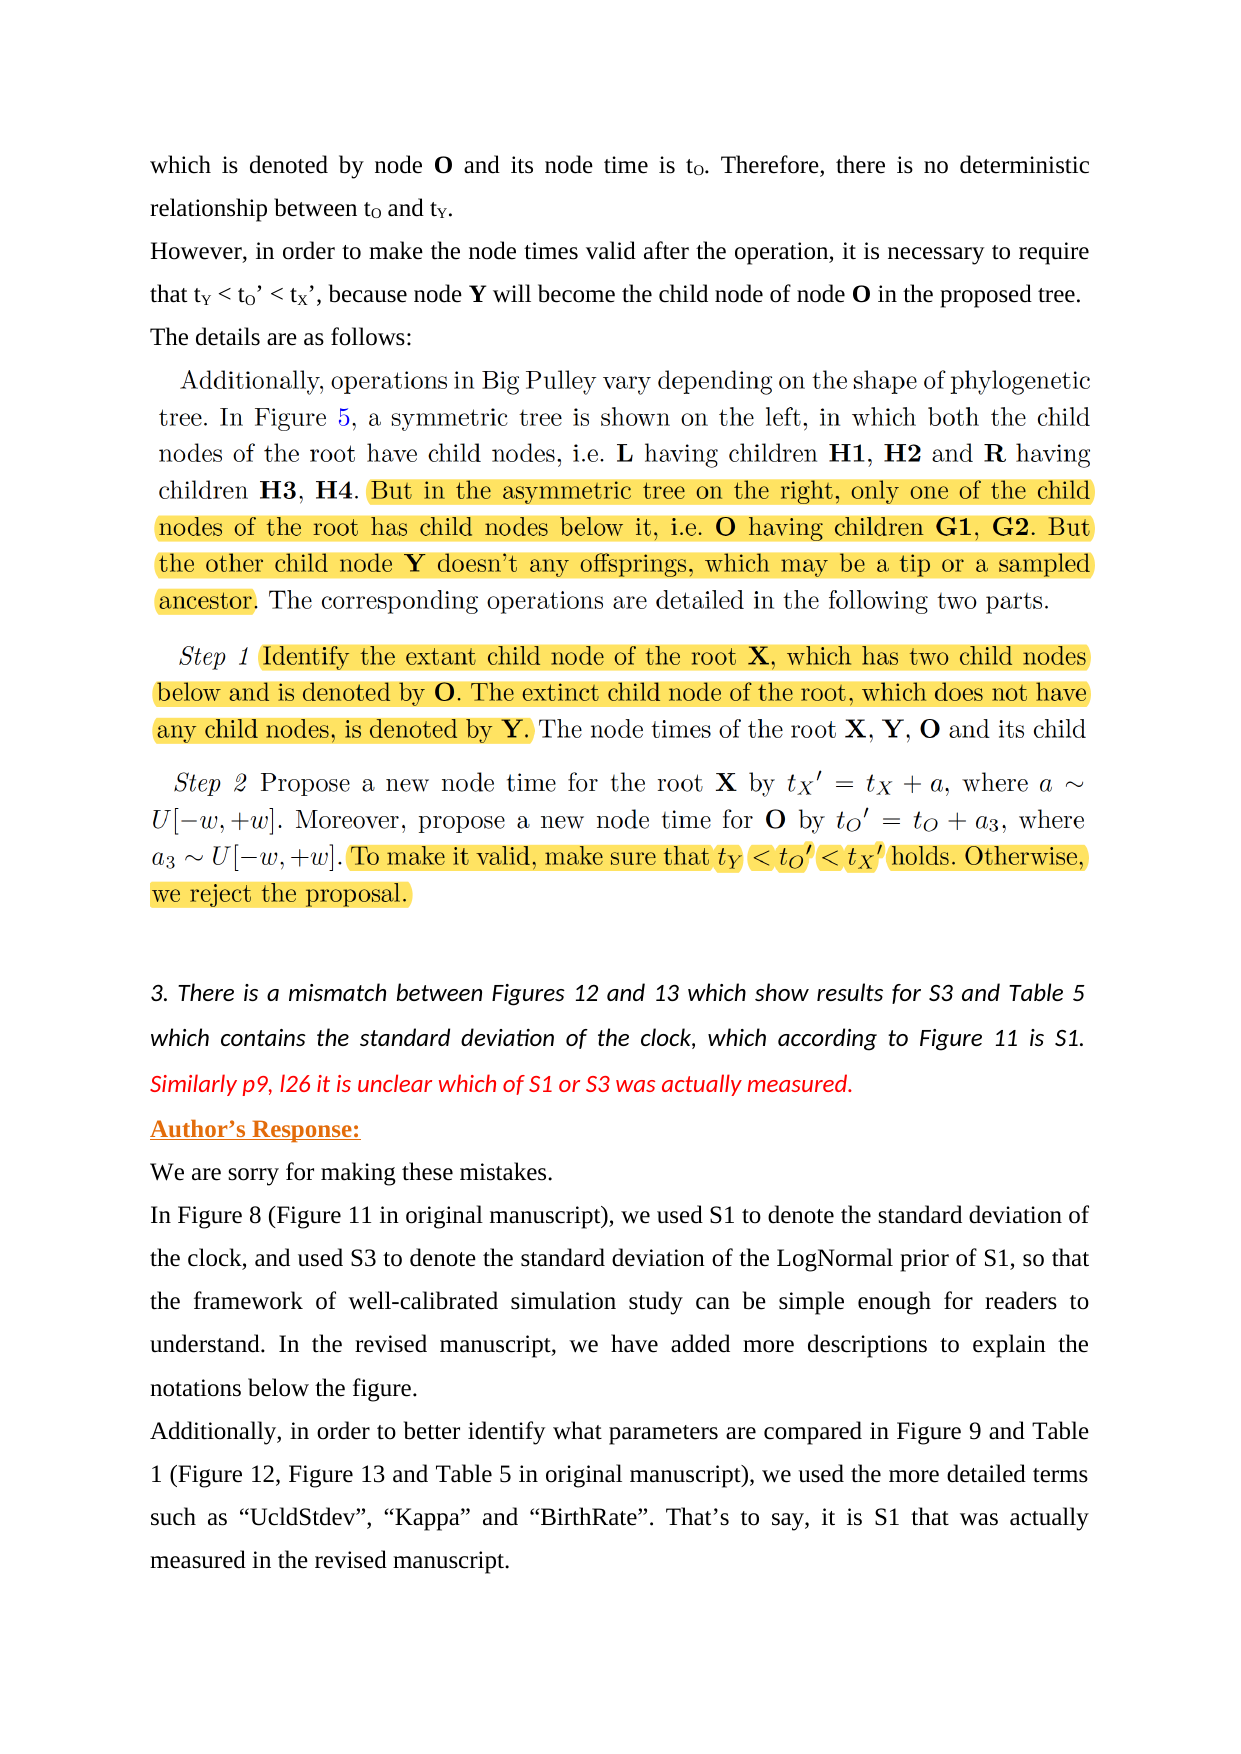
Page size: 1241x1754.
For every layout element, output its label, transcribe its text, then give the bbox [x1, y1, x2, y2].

text Additionally, in order to better identify what parameters are compared in Figure 9 and Table 1 (Figure 12, Figure 13 and Table 5 in original manuscript), we used the more detailed terms such as “UcldStdev”, “Kappa” and “BirthRate”. That’s to say, it is S1 that was actually measured in the revised manuscript. [150, 1416, 1090, 1574]
text 3. There is a mismatch between Figures 12 and 13 which show results for S3 and Table 5 which contains the standard deviation of the clock, which according to Figure 11 is S1. Similarly p9, l26 it is unclear which of S1 or S3 was actually measured. [150, 977, 1090, 1099]
text However, in order to make the node times valid after the operation, it is necessary to require that tY < tO’ < tX’, because node Y will become the child node of node O in the proposed tree. [150, 236, 1090, 308]
picture [150, 365, 1100, 620]
text In Figure 8 (Figure 11 in original manuscript), we used S1 to denote the standard deviation of the clock, and used S3 to denote the standard deviation of the LogNormal prior of S1, so that the framework of well-calibrated simulation study can be simple enough for readers to understand. In the revised manuscript, we have added more descriptions to explain the notations below the figure. [150, 1200, 1090, 1401]
picture [150, 766, 1090, 910]
text We are sorry for making these mistakes. [150, 1157, 1090, 1186]
text Author’s Response: [150, 1114, 1090, 1143]
picture [150, 634, 1094, 751]
text The details are as follows: [150, 322, 1090, 351]
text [150, 150, 1090, 222]
